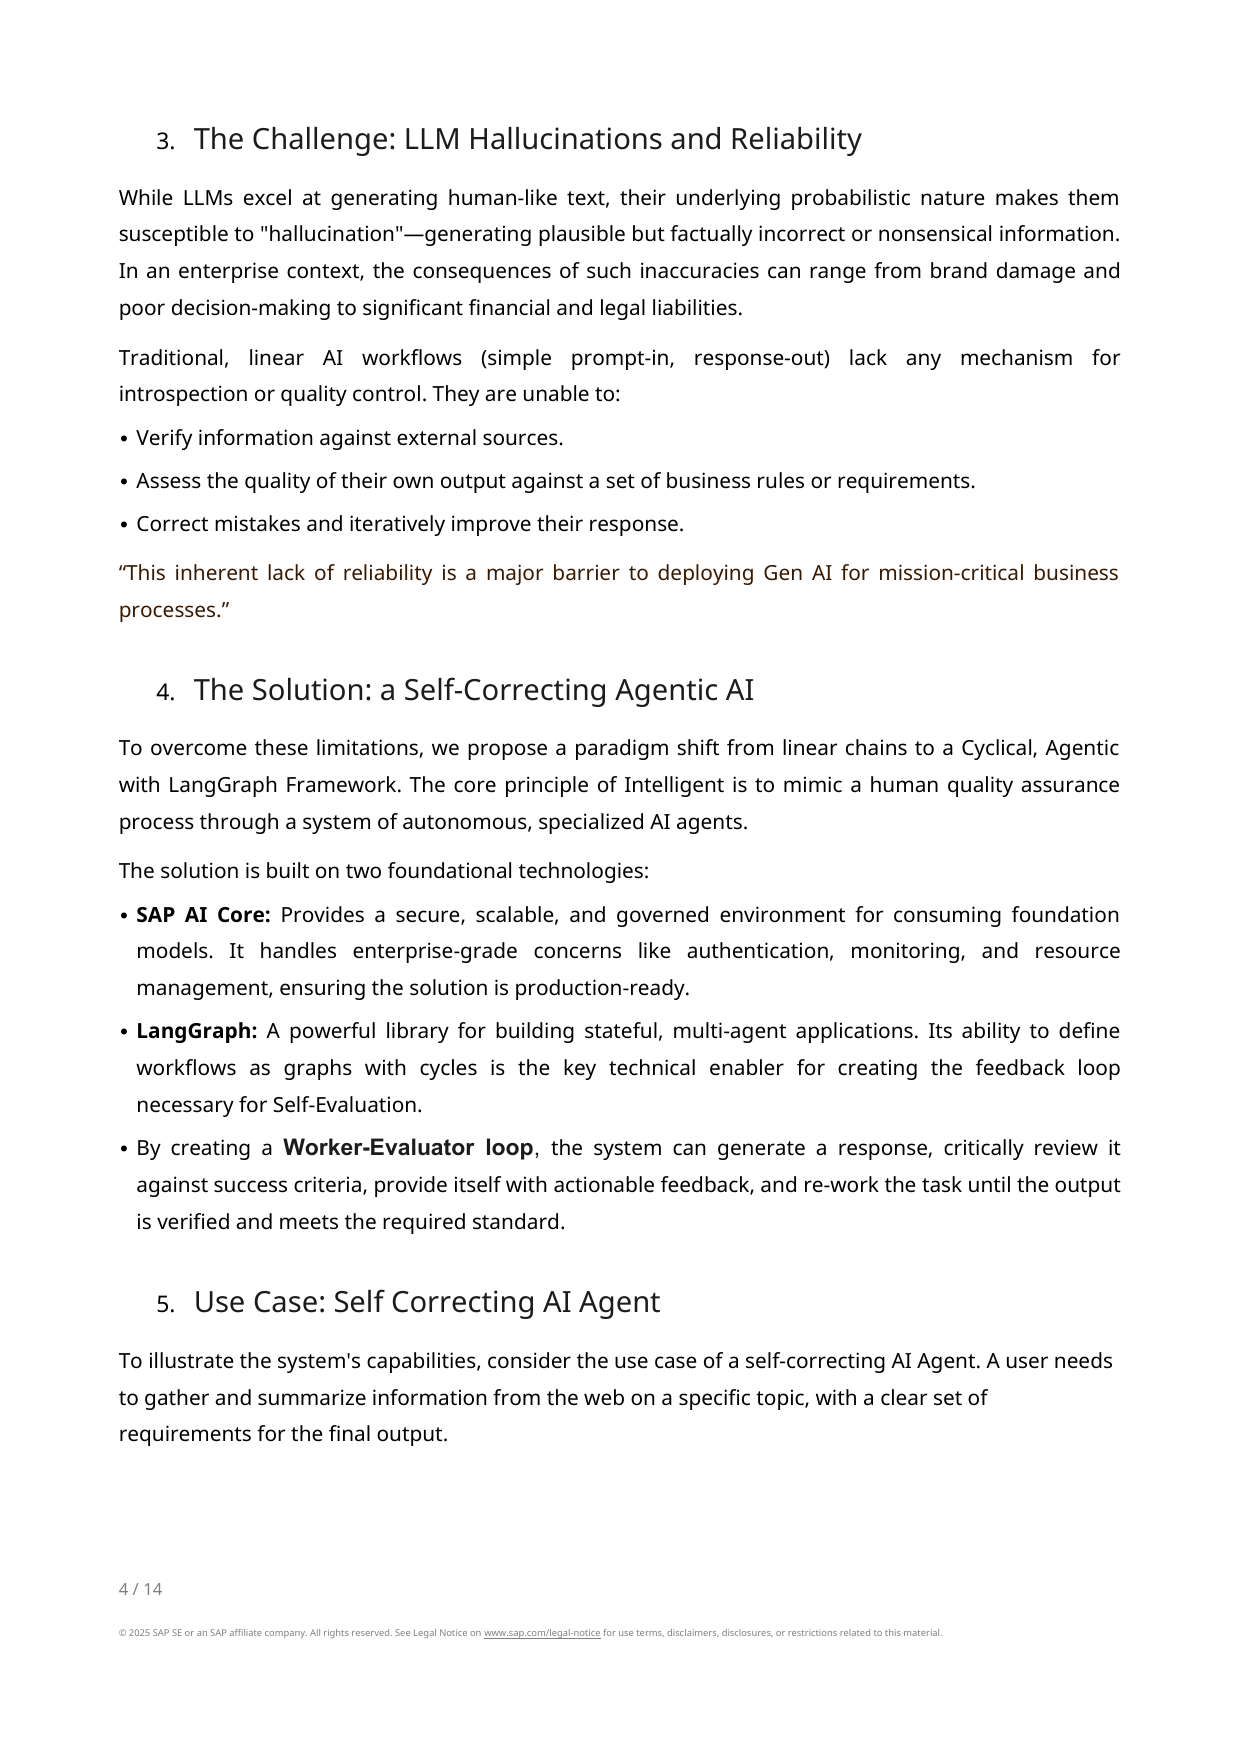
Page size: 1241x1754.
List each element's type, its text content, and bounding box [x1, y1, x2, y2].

text The solution is built on two foundational technologies: [118, 857, 1122, 885]
text While LLMs excel at generating human-like text, their underlying probabilistic nature makes them susceptible to "hallucination"—generating plausible but factually incorrect or nonsensical information. In an enterprise context, the consequences of such inaccuracies can range from brand damage and poor decision-making to significant financial and legal liabilities. [118, 183, 1122, 322]
subtitle The Solution: a Self-Correcting Agentic AI [156, 669, 1122, 709]
text Traditional, linear AI workflows (simple prompt-in, response-out) lack any mechanism for introspection or quality control. They are unable to: [118, 343, 1122, 408]
subtitle Use Case: Self Correcting AI Agent [156, 1282, 1122, 1321]
text SAP AI Core: Provides a secure, scalable, and governed environment for consuming foundation models. It handles enterprise-grade concerns like authentication, monitoring, and resource management, ensuring the solution is production-ready. [118, 900, 1122, 1002]
text By creating a Worker-Evaluator loop, the system can generate a response, critically review it against success criteria, provide itself with actionable feedback, and re-work the task until the output is verified and meets the required standard. [118, 1133, 1122, 1236]
text To illustrate the system's capabilities, consider the use case of a self-correcting AI Agent. A user needs to gather and summarize information from the web on a specific topic, with a clear set of requirements for the final output. [118, 1346, 1122, 1448]
text Correct mistakes and iteratively improve their response. [118, 509, 1122, 537]
subtitle The Challenge: LLM Hallucinations and Reliability [156, 118, 1122, 158]
text Verify information against external sources. [118, 423, 1122, 451]
text “This inherent lack of reliability is a major barrier to deploying Gen AI for mission-critical business processes.” [118, 558, 1122, 623]
text LangGraph: A powerful library for building stateful, multi-agent applications. Its ability to define workflows as graphs with cycles is the key technical enabler for creating the feedback loop necessary for Self-Evaluation. [118, 1017, 1122, 1119]
text Assess the quality of their own output against a set of business rules or requirements. [118, 466, 1122, 494]
text To overcome these limitations, we propose a paradigm shift from linear chains to a Cyclical, Agentic with LangGraph Framework. The core principle of Intelligent is to mimic a human quality assurance process through a system of autonomous, specialized AI agents. [118, 733, 1122, 836]
